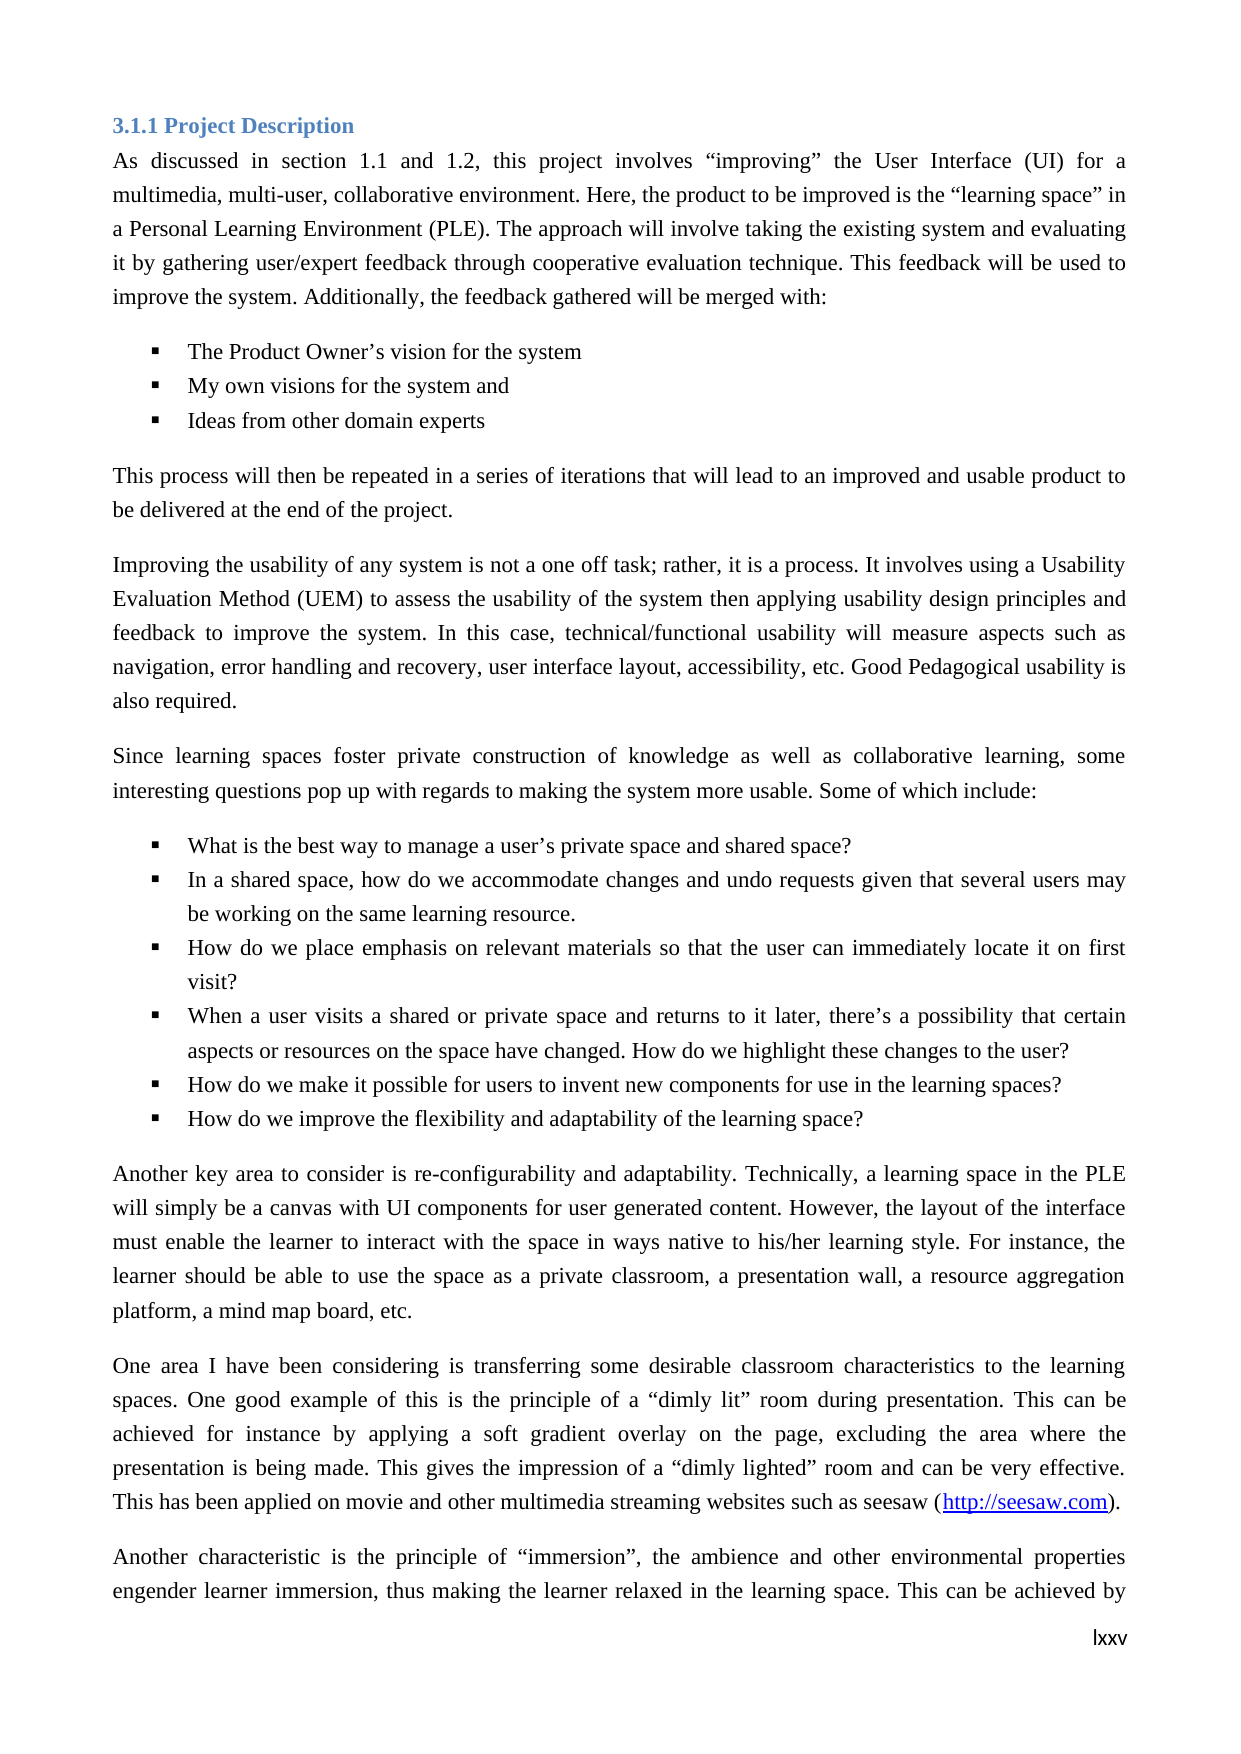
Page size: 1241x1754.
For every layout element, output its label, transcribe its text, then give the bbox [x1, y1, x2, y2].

subtitle 3.1.1 Project Description [112, 112, 1128, 139]
list How do we improve the flexibility and adaptability of the learning space? [150, 1105, 1128, 1131]
text As discussed in section 1.1 and 1.2, this project involves “improving” the User Interface (UI) for a multimedia, multi-user, collaborative environment. Here, the product to be improved is the “learning space” in a Personal Learning Environment (PLE). The approach will involve taking the existing system and evaluating it by gathering user/expert feedback through cooperative evaluation technique. This feedback will be used to improve the system. Additionally, the feedback gathered will be merged with: [112, 147, 1128, 310]
list Ideas from other domain experts [150, 407, 1128, 433]
list When a user visits a shared or private space and returns to it later, there’s a possibility that certain aspects or resources on the space have changed. How do we highlight these changes to the user? [150, 1002, 1128, 1063]
list What is the best way to manage a user’s private space and shared space? [150, 832, 1128, 858]
list My own visions for the system and [150, 372, 1128, 399]
list In a shared space, how do we accommodate changes and undo requests given that several users may be working on the same learning resource. [150, 866, 1128, 926]
text Improving the usability of any system is not a one off task; rather, it is a process. It involves using a Usability Evaluation Method (UEM) to assess the usability of the system then applying usability design principles and feedback to improve the system. In this case, technical/functional usability will measure aspects such as navigation, error handling and recovery, user interface layout, accessibility, etc. Good Pedagogical usability is also required. [112, 551, 1128, 714]
text This process will then be repeated in a series of iterations that will lead to an improved and usable product to be delivered at the end of the project. [112, 462, 1128, 522]
text Another key area to consider is re-configurability and adaptability. Technically, a learning space in the PLE will simply be a canvas with UI components for user generated content. However, the layout of the interface must enable the learner to interact with the space in ways native to his/her learning style. For instance, the learner should be able to use the space as a private classroom, a presentation wall, a resource aggregation platform, a mind map board, etc. [112, 1160, 1128, 1323]
list How do we place emphasis on relevant materials so that the user can immediately locate it on first visit? [150, 934, 1128, 995]
list How do we make it possible for users to invent new components for use in the learning spaces? [150, 1071, 1128, 1097]
text One area I have been considering is transferring some desirable classroom characteristics to the learning spaces. One good example of this is the principle of a “dimly lit” room during presentation. This can be achieved for instance by applying a soft gradient overlay on the page, excluding the area where the presentation is being made. This gives the impression of a “dimly lighted” room and can be very effective. This has been applied on movie and other multimedia streaming websites such as seesaw (http://seesaw.com). [112, 1352, 1128, 1515]
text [112, 1543, 1128, 1604]
text Since learning spaces foster private construction of knowledge as well as collaborative learning, some interesting questions pop up with regards to making the system more usable. Some of which include: [112, 742, 1128, 803]
list The Product Owner’s vision for the system [150, 338, 1128, 365]
